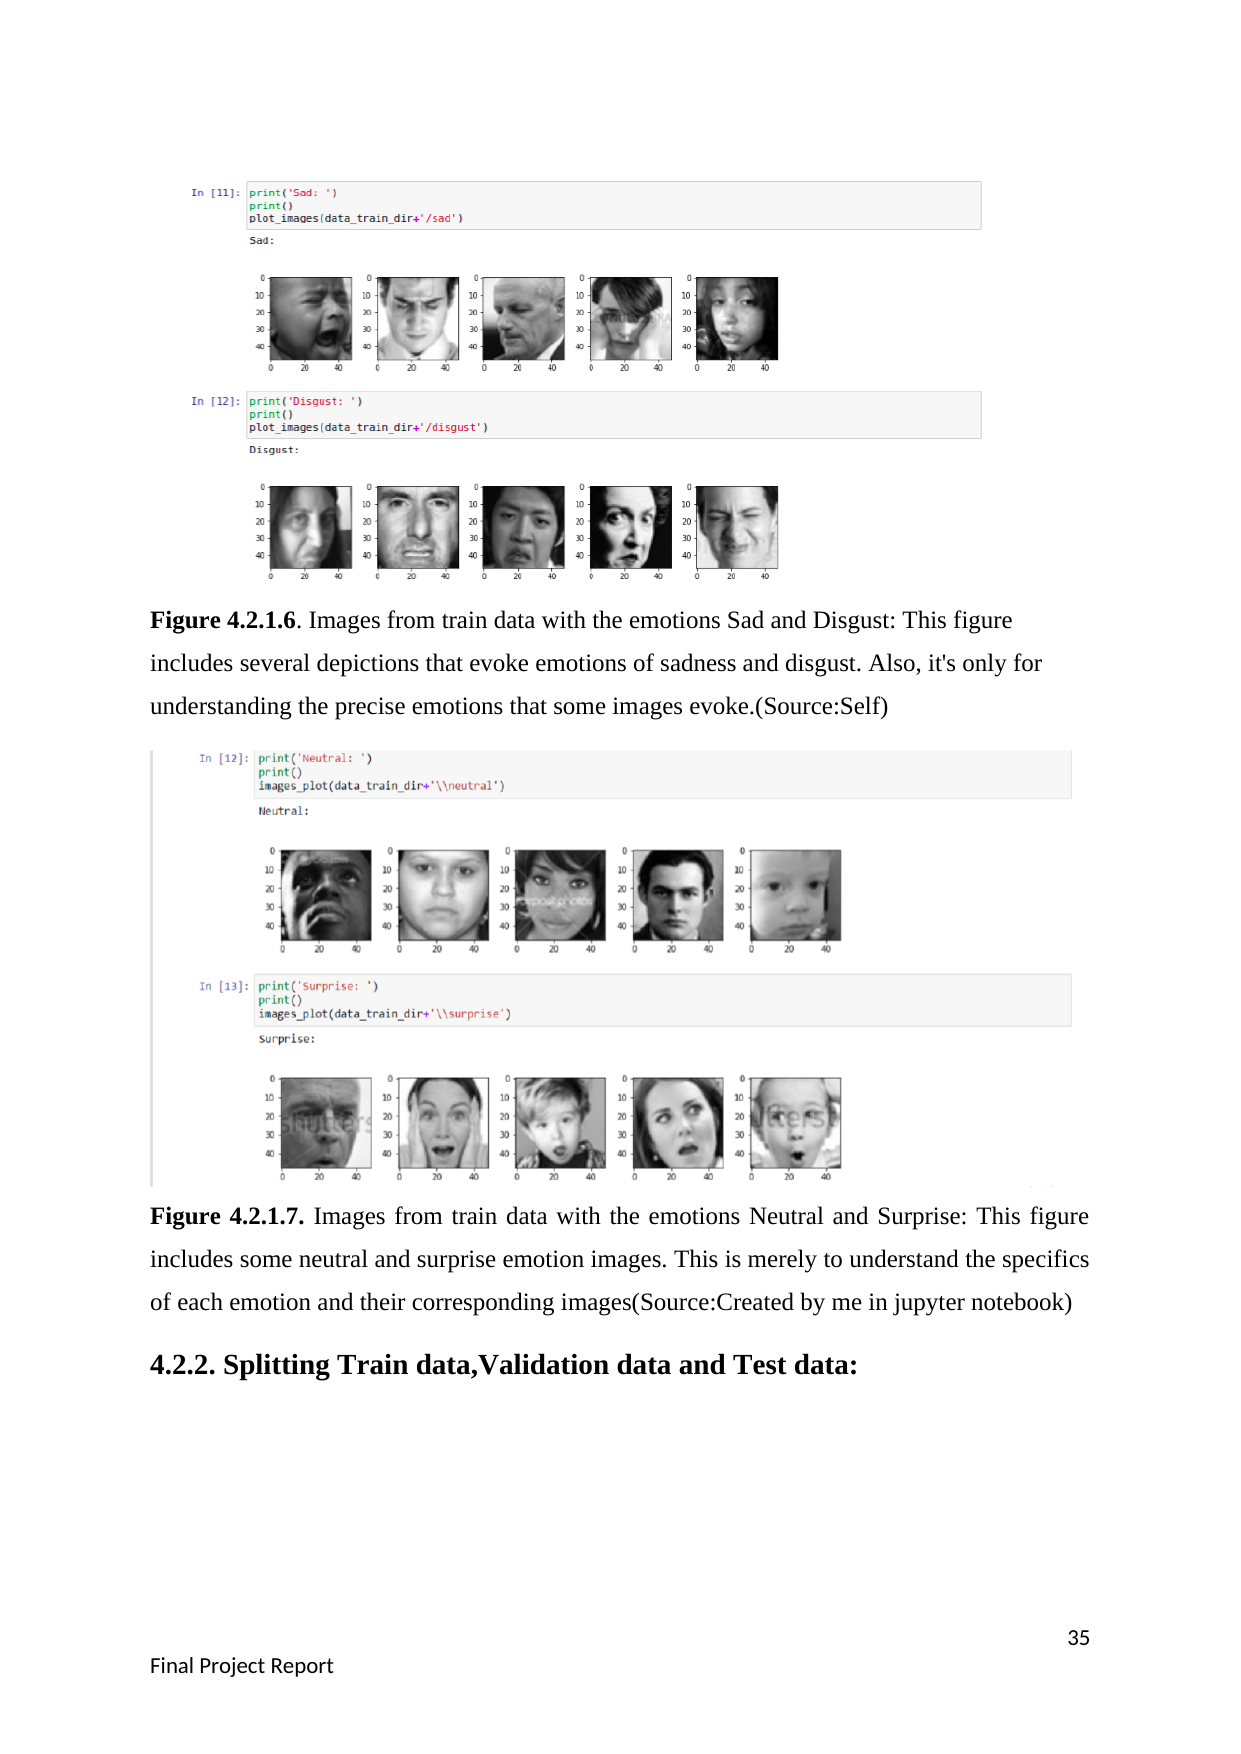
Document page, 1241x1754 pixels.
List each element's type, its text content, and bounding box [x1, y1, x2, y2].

text 4.2.2. Splitting Train data,Validation data and Test data: [150, 1347, 1090, 1381]
picture [150, 177, 991, 591]
picture [150, 750, 1083, 1187]
